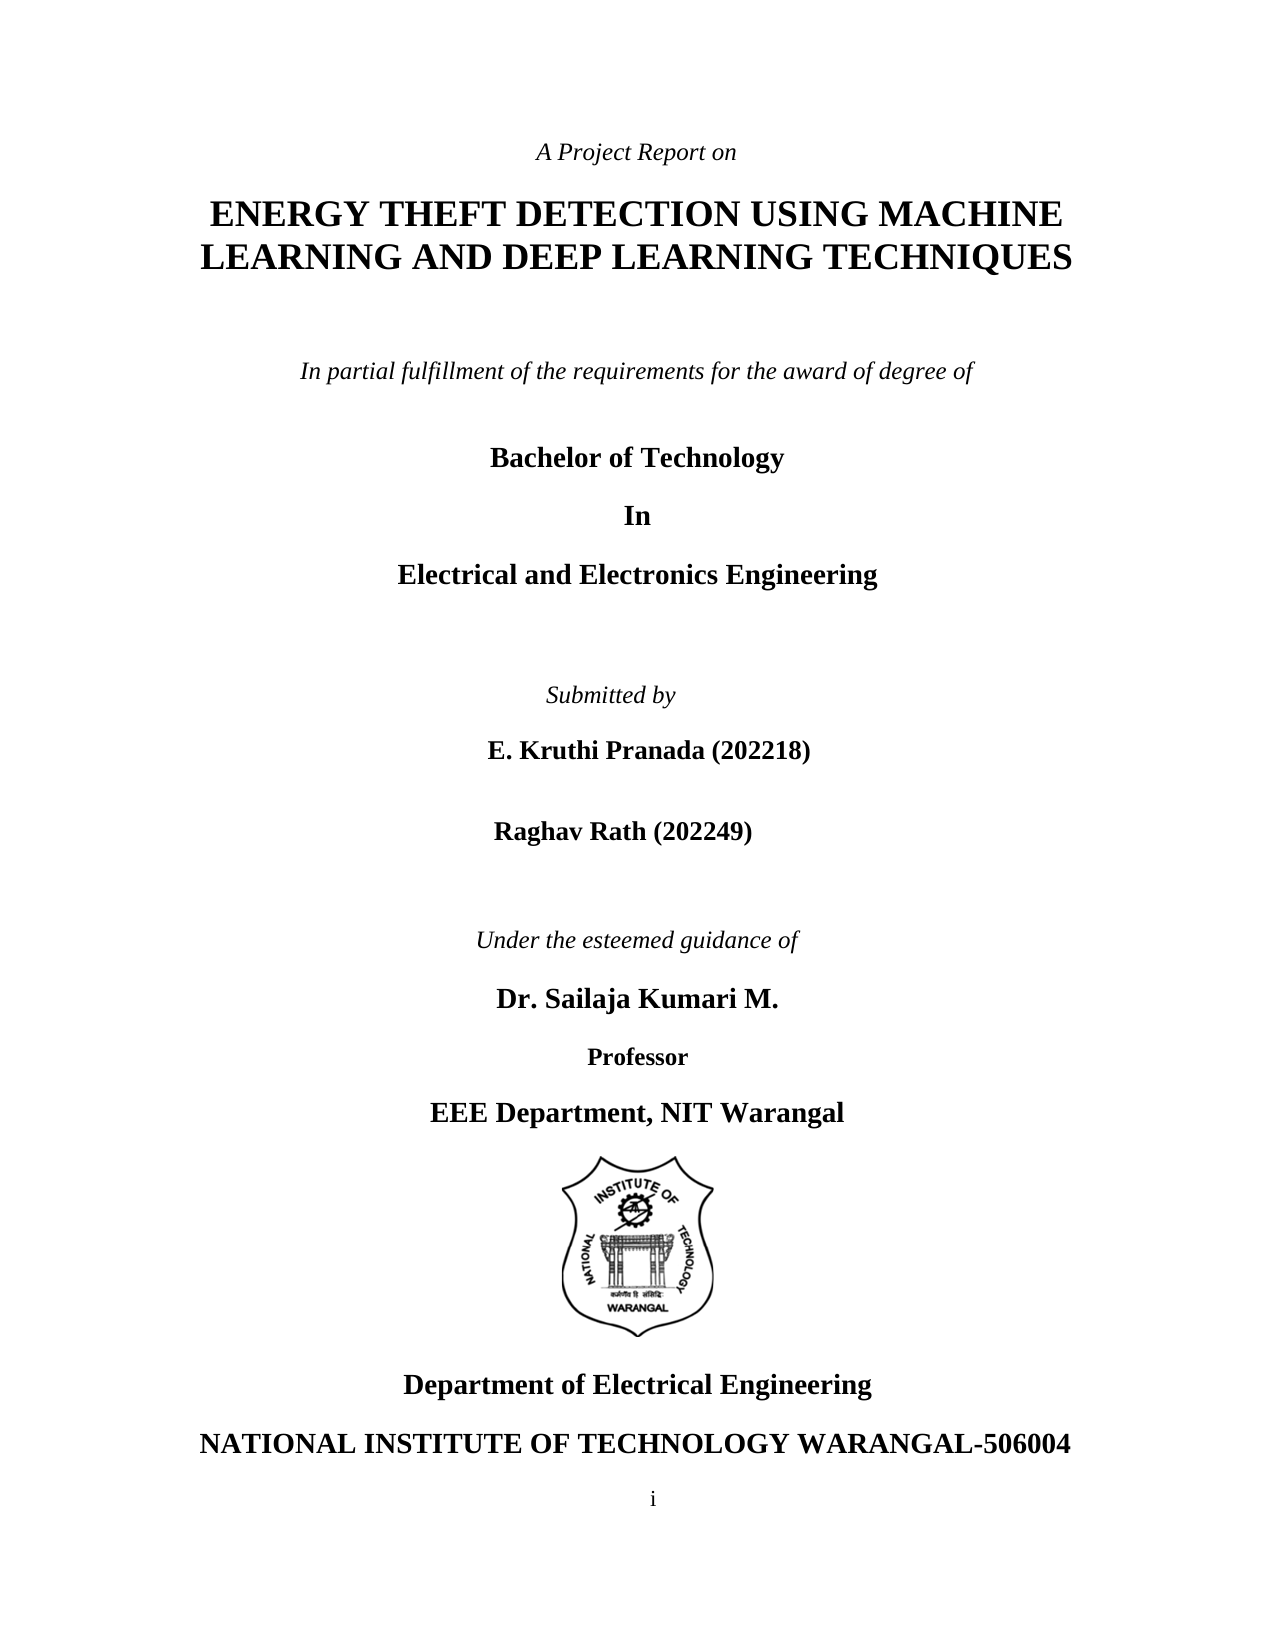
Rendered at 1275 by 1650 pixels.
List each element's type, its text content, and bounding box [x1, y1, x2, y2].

text Bachelor of Technology In [482, 440, 792, 532]
text Raghav Rath (202249) [457, 815, 819, 847]
text Under the esteemed guidance of Dr. Sailaja Kumari M. [460, 925, 815, 1014]
subtitle ENERGY THEFT DETECTION USING MACHINE LEARNING AND DEEP LEARNING TECHNIQUES [115, 191, 1158, 277]
text Professor [460, 1042, 815, 1070]
text Department of Electrical Engineering [83, 1185, 1192, 1401]
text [123, 1426, 1147, 1459]
text EEE Department, NIT Warangal [83, 1095, 1191, 1128]
text A Project Report on [83, 137, 1191, 166]
text Electrical and Electronics Engineering [83, 557, 1192, 591]
picture [561, 1156, 714, 1337]
text In partial fulfillment of the requirements for the award of degree of [83, 356, 1192, 385]
text E. Kruthi Pranada (202218) [383, 734, 819, 765]
text Submitted by [458, 680, 1192, 709]
